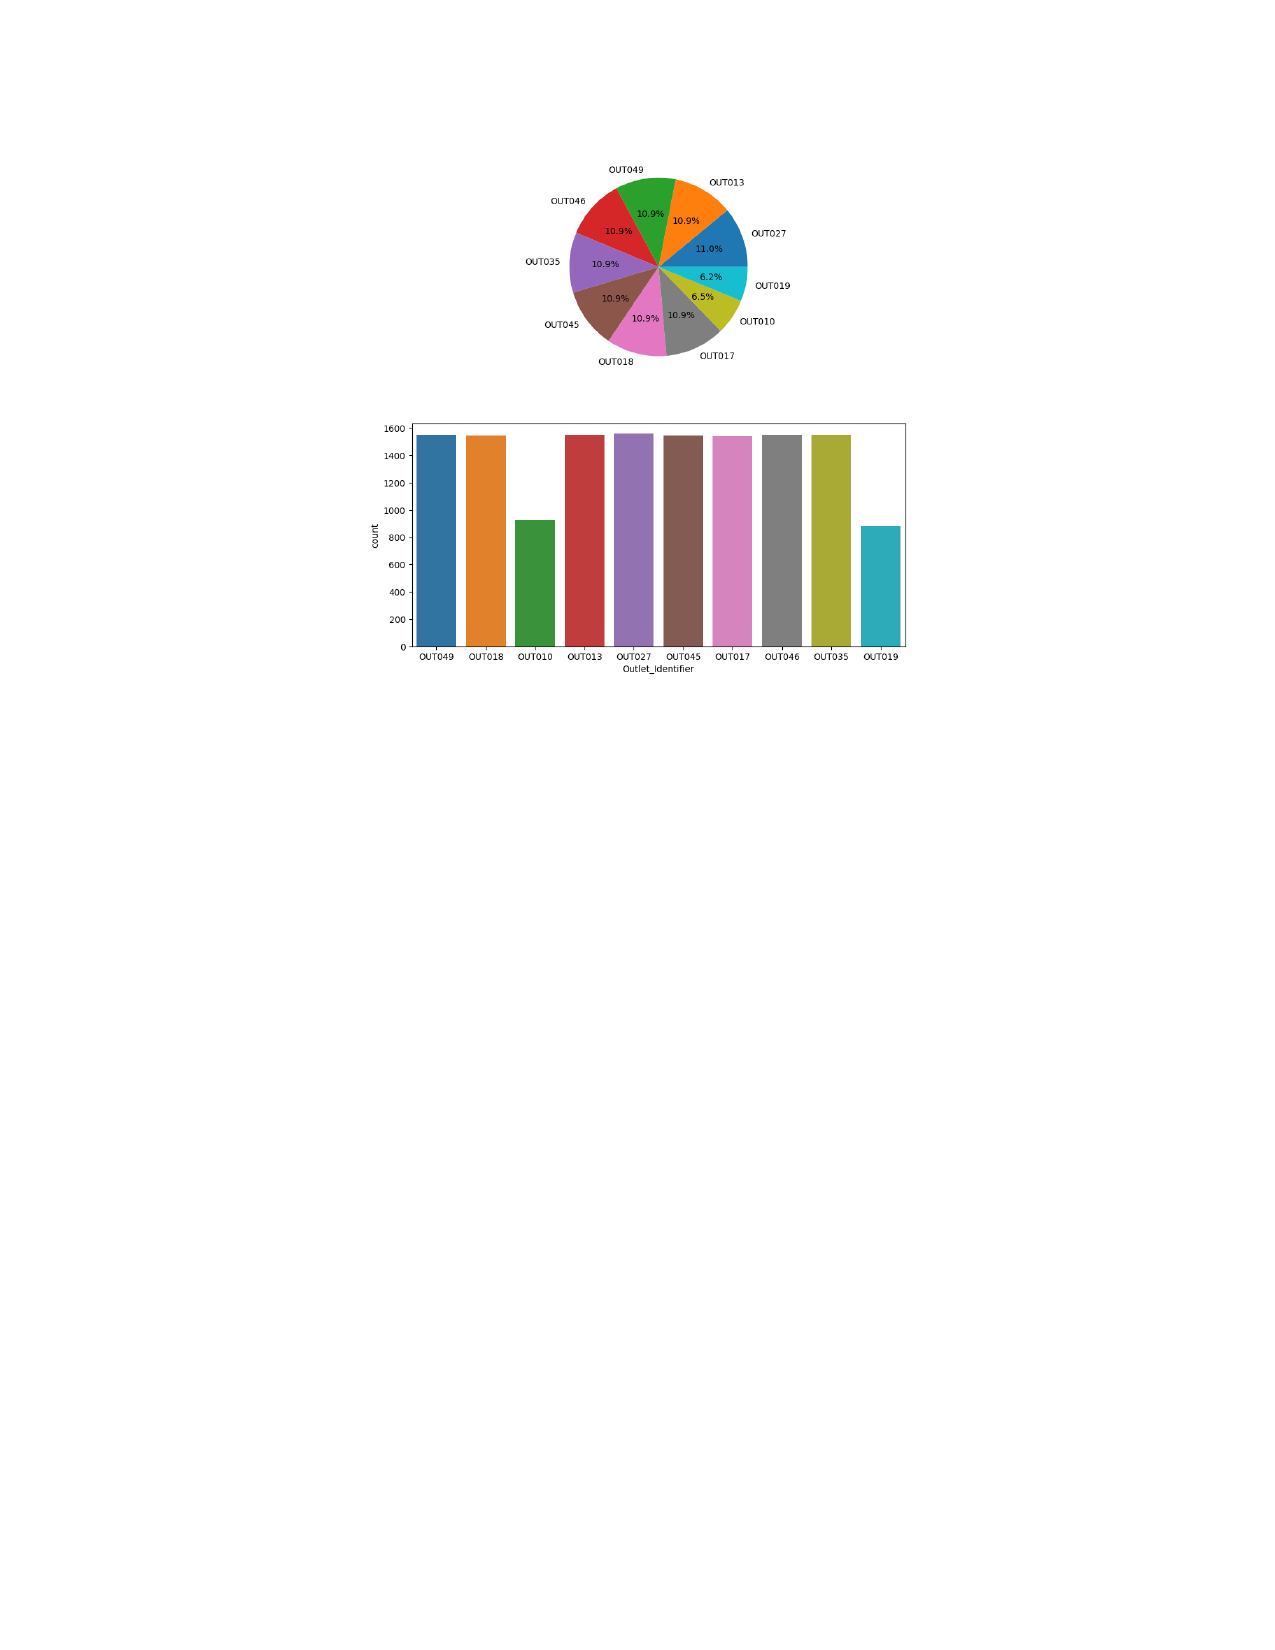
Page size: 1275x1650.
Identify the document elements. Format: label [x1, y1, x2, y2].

picture [364, 150, 911, 680]
